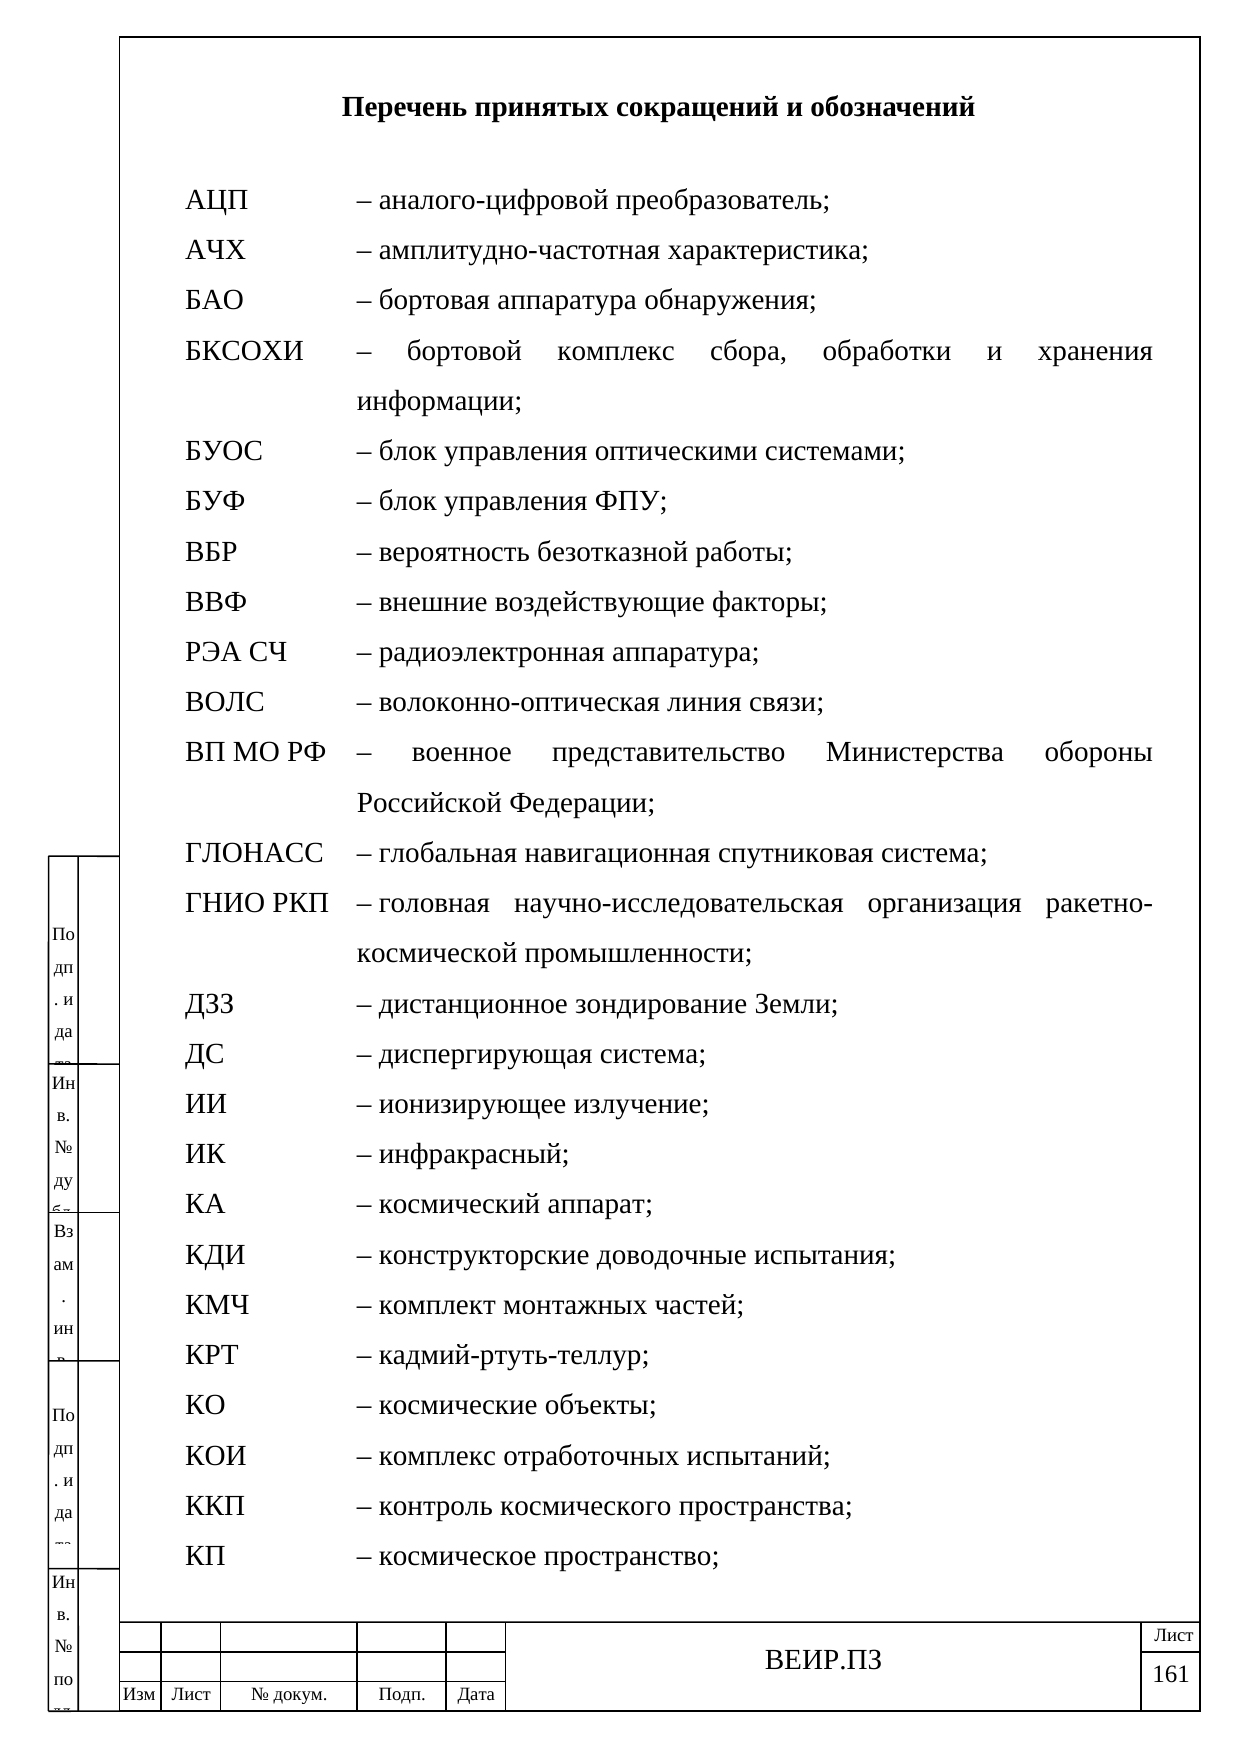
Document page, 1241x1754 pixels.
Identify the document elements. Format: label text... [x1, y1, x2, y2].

table_header – аналого-цифровой преобразователь; [345, 182, 1165, 232]
table_header АЦП [174, 182, 345, 232]
subtitle Перечень принятых сокращений и обозначений [148, 89, 1169, 122]
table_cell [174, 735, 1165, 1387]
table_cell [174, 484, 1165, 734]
table_cell – амплитудно-частотная характеристика; [345, 232, 1165, 282]
table_cell АЧХ [174, 232, 345, 282]
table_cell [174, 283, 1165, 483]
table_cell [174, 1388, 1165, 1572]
